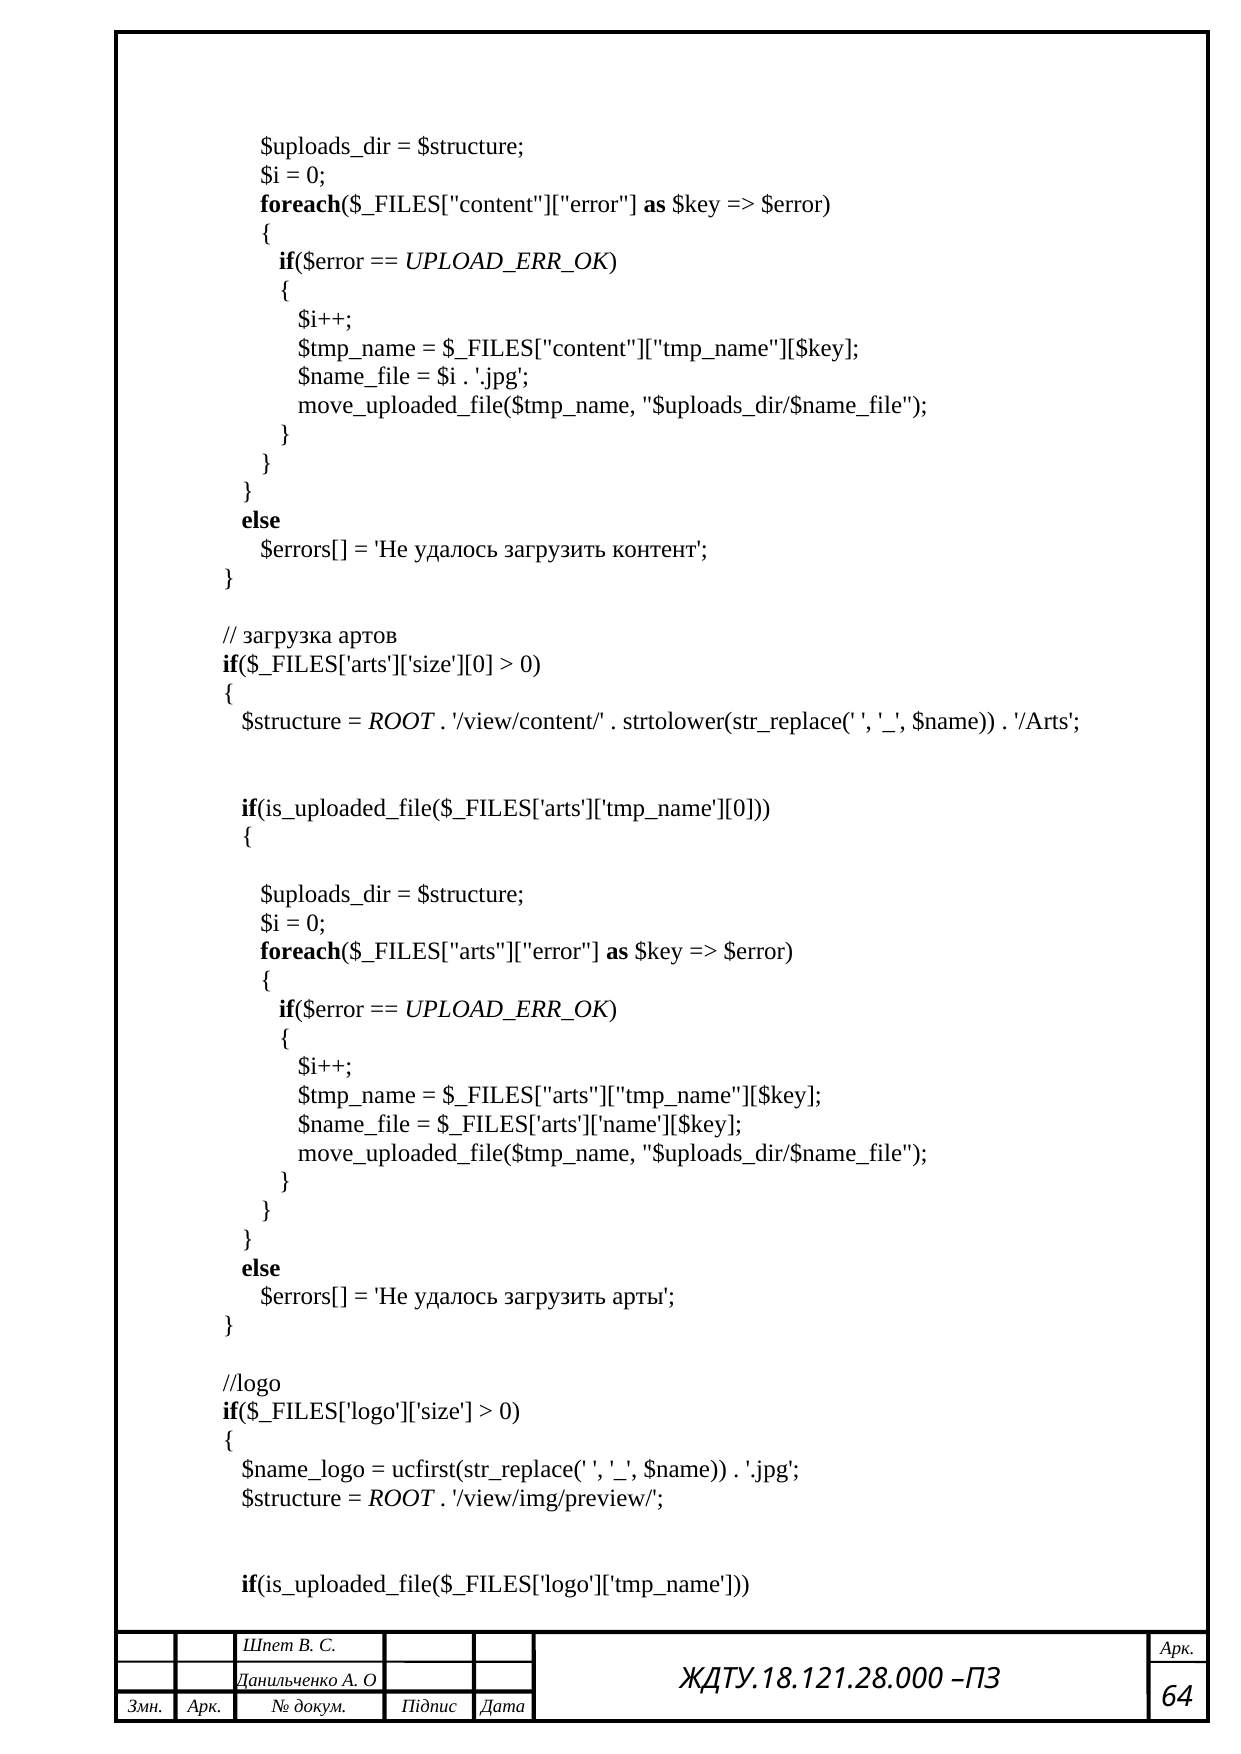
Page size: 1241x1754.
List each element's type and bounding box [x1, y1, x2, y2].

text [148, 103, 1152, 1598]
